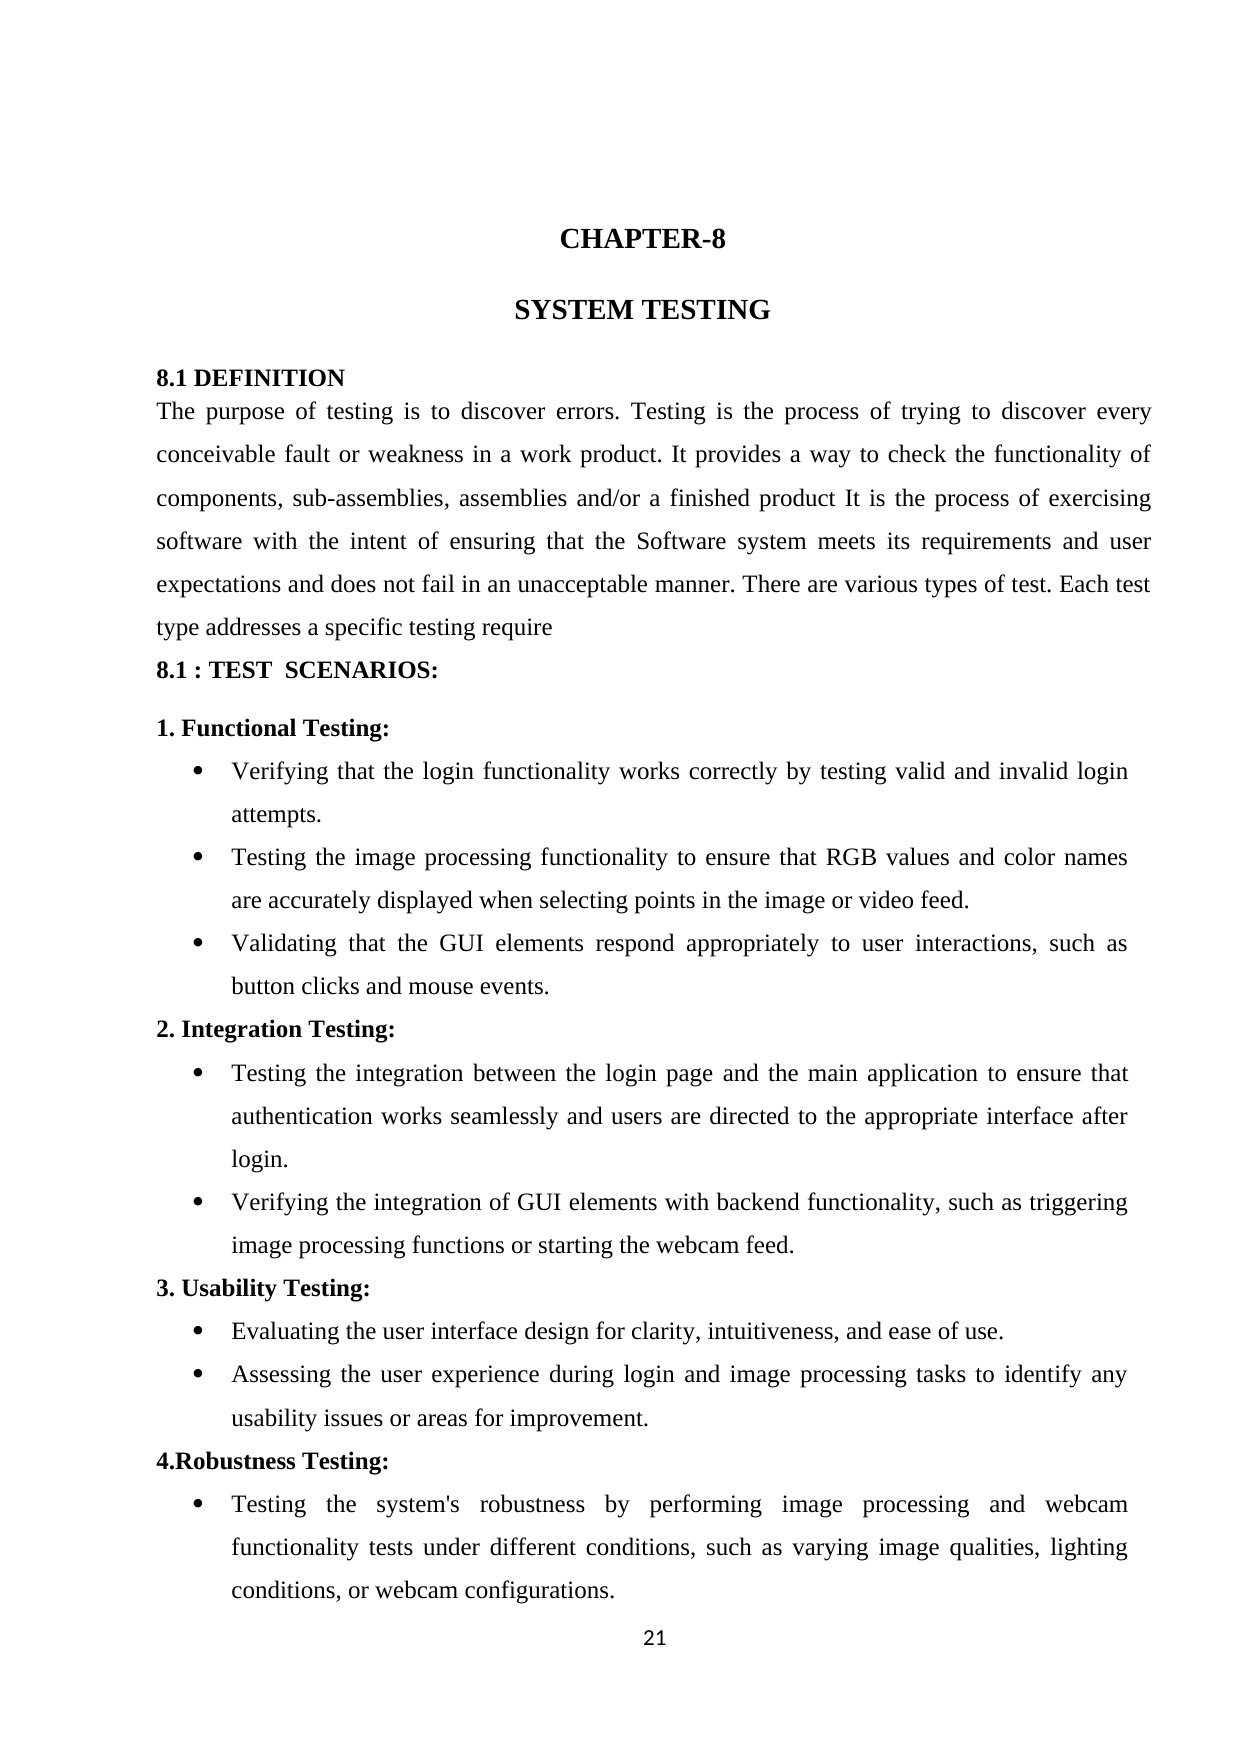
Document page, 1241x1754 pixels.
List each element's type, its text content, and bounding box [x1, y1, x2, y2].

list Validating that the GUI elements respond appropriately to user interactions, such as button clicks and mouse events. [194, 928, 1129, 1000]
text SYSTEM TESTING [156, 292, 1129, 326]
list Testing the integration between the login page and the main application to ensure that authentication works seamlessly and users are directed to the appropriate interface after login. [194, 1058, 1129, 1173]
text CHAPTER-8 [156, 221, 1129, 255]
list Evaluating the user interface design for clarity, intuitiveness, and ease of use. [194, 1316, 1129, 1345]
list Verifying that the login functionality works correctly by testing valid and invalid login attempts. [194, 756, 1129, 828]
text 8.1 DEFINITION [156, 363, 1153, 392]
text 3. Usability Testing: [156, 1273, 1129, 1302]
list Testing the image processing functionality to ensure that RGB values and color names are accurately displayed when selecting points in the image or video feed. [194, 842, 1129, 914]
text 2. Integration Testing: [156, 1014, 1129, 1043]
list Verifying the integration of GUI elements with backend functionality, such as triggering image processing functions or starting the webcam feed. [194, 1187, 1129, 1259]
text 4.Robustness Testing: [156, 1446, 1129, 1474]
text 8.1 : TEST SCENARIOS: [156, 655, 1153, 684]
list Assessing the user experience during login and image processing tasks to identify any usability issues or areas for improvement. [194, 1359, 1129, 1431]
text 1. Functional Testing: [156, 713, 1129, 741]
subtitle The purpose of testing is to discover errors. Testing is the process of trying to discover every conceivable fault or weakness in a work product. It provides a way to check the functionality of components, sub-assemblies, assemblies and/or a finished product It is the process of exercising software with the intent of ensuring that the Software system meets its requirements and user expectations and does not fail in an unacceptable manner. There are various types of test. Each test type addresses a specific testing require [156, 396, 1153, 641]
list Testing the system's robustness by performing image processing and webcam functionality tests under different conditions, such as varying image qualities, lighting conditions, or webcam configurations. [194, 1489, 1129, 1604]
